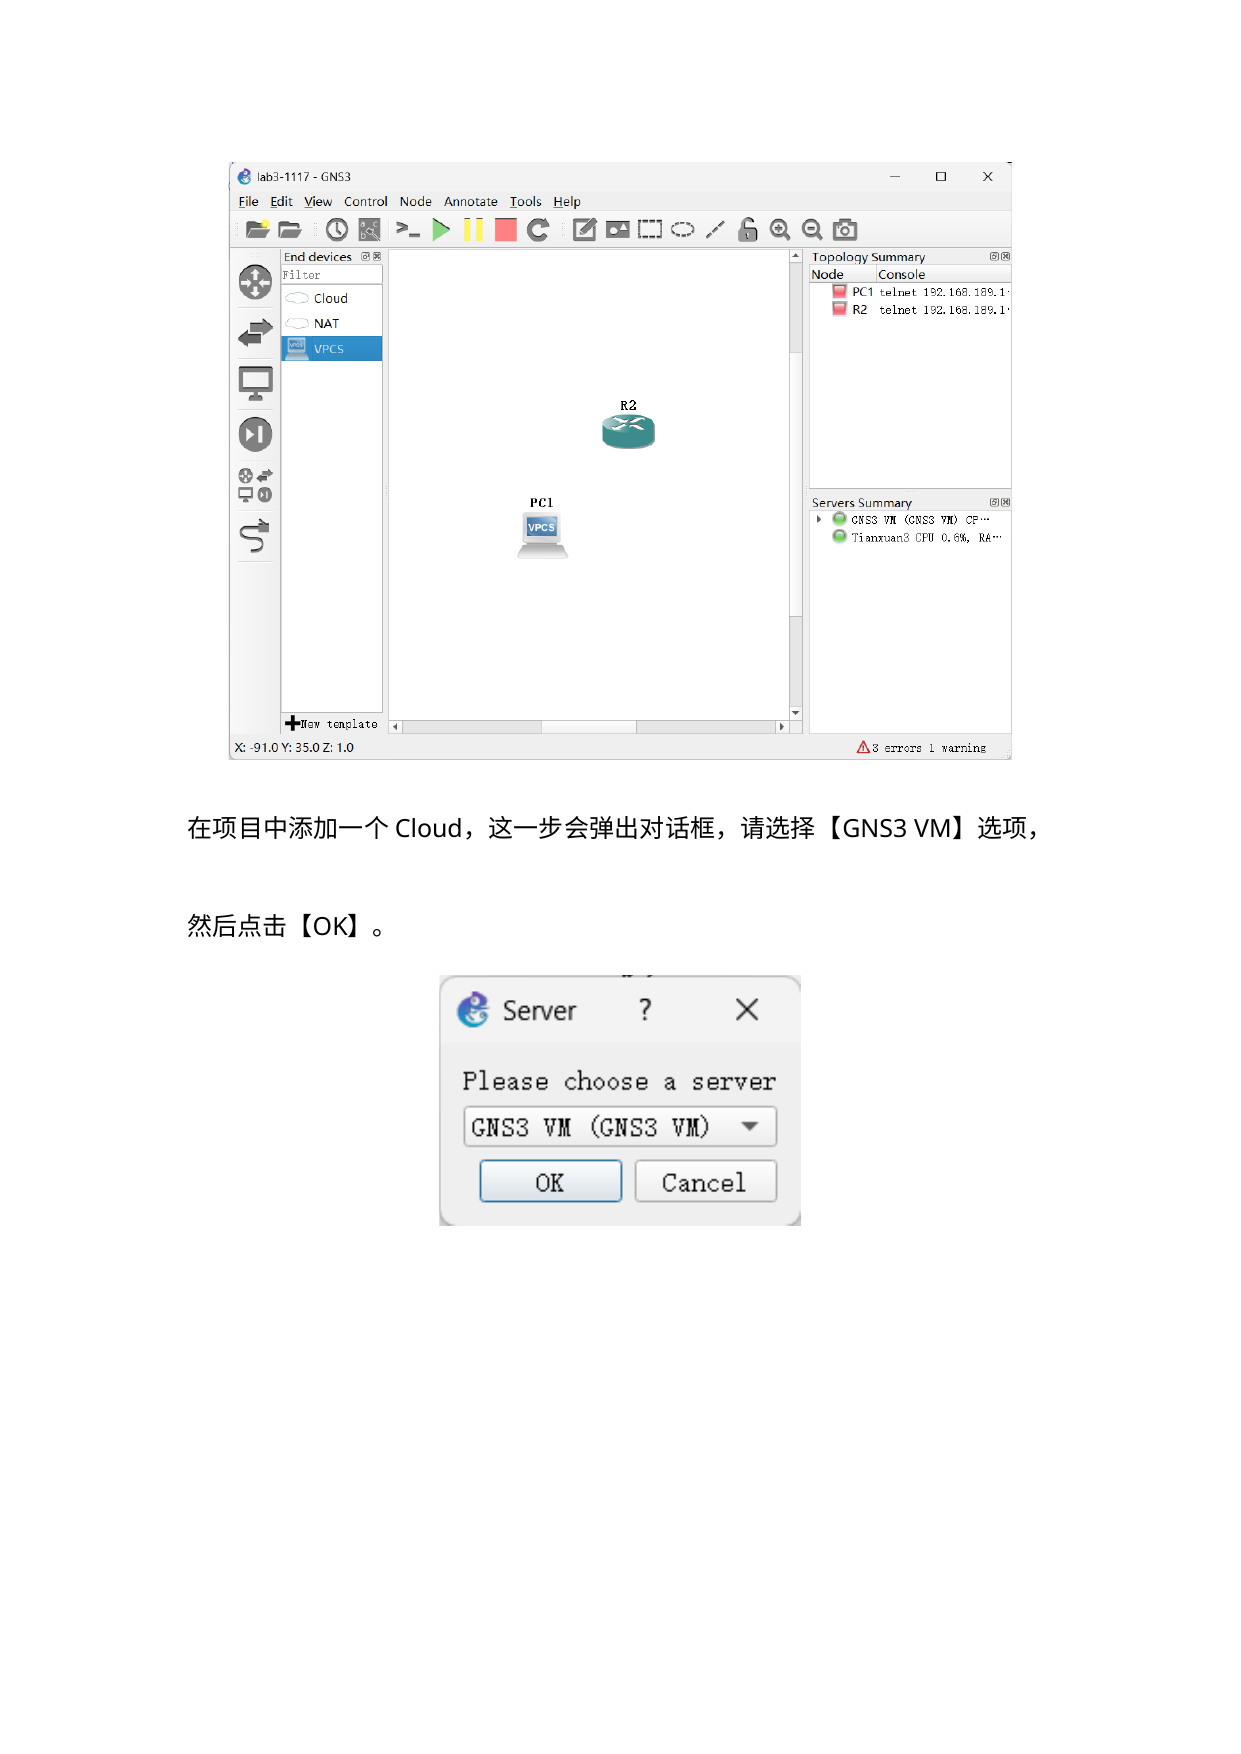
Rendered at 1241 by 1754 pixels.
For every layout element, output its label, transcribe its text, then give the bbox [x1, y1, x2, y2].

text 在项目中添加一个Cloud，这一步会弹出对话框，请选择【GNS3 VM】选项，然后点击【OK】。 [187, 794, 1053, 957]
picture [439, 975, 801, 1226]
picture [228, 162, 1012, 760]
